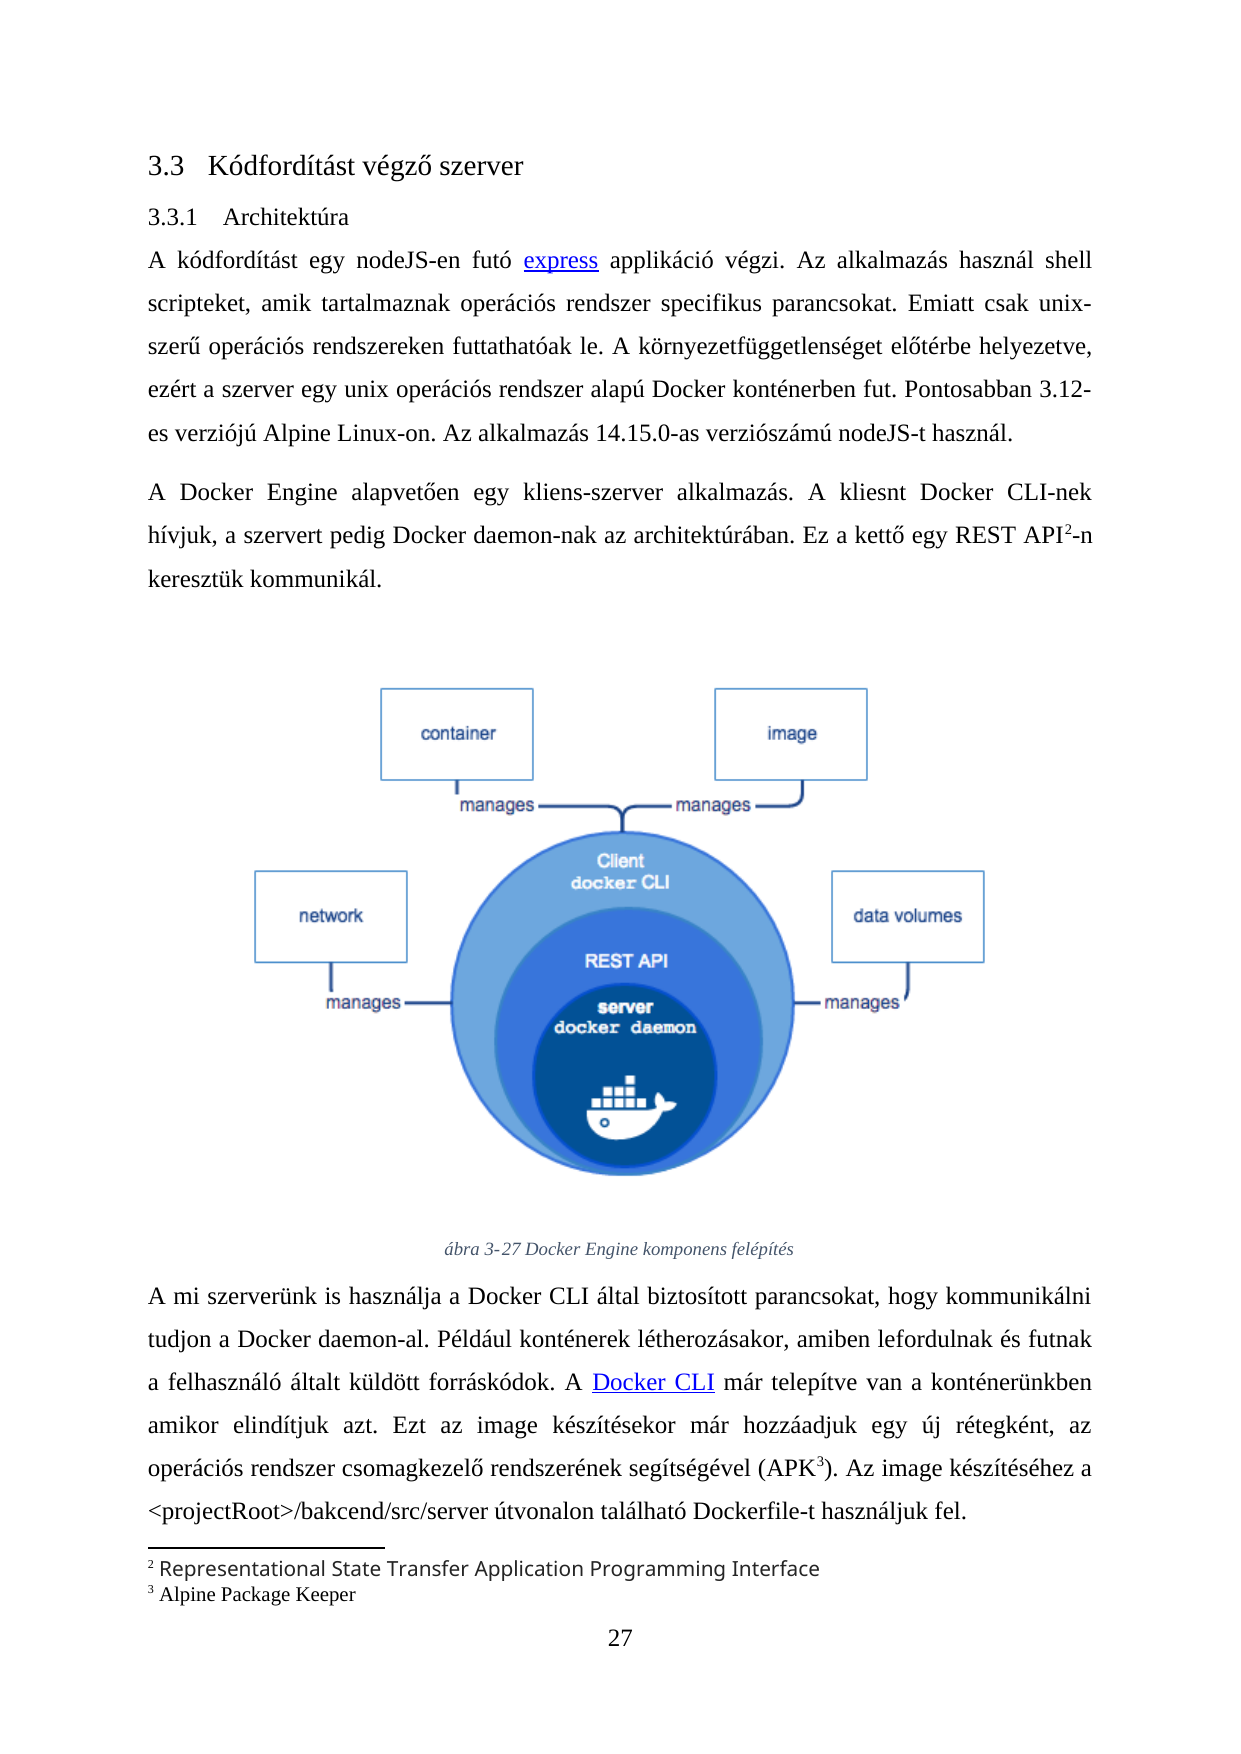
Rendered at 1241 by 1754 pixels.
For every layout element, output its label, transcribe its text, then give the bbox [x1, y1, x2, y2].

text A kódfordítást egy nodeJS-en futó express applikáció végzi. Az alkalmazás használ shell scripteket, amik tartalmaznak operációs rendszer specifikus parancsokat. Emiatt csak unix-szerű operációs rendszereken futtathatóak le. A környezetfüggetlenséget előtérbe helyezetve, ezért a szerver egy unix operációs rendszer alapú Docker konténerben fut. Pontosabban 3.12-es verziójú Alpine Linux-on. Az alkalmazás 14.15.0-as verziószámú nodeJS-t használ. [148, 245, 1093, 446]
text A mi szerverünk is használja a Docker CLI által biztosított parancsokat, hogy kommunikálni tudjon a Docker daemon-al. Például konténerek létherozásakor, amiben lefordulnak és futnak a felhasználó általt küldött forráskódok. A Docker CLI már telepítve van a konténerünkben amikor elindítjuk azt. Ezt az image készítésekor már hozzáadjuk egy új rétegként, az operációs rendszer csomagkezelő rendszerének segítségével (APK). Az image készítéséhez a <projectRoot>/bakcend/src/server útvonalon található Dockerfile-t használjuk fel. [148, 1281, 1093, 1525]
subtitle Architektúra [148, 202, 1093, 231]
subtitle Kódfordítást végző szerver [148, 148, 1093, 181]
picture [247, 623, 993, 1208]
text A Docker Engine alapvetően egy kliens-szerver alkalmazás. A kliesnt Docker CLI-nek hívjuk, a szervert pedig Docker daemon-nak az architektúrában. Ez a kettő egy REST API-n keresztük kommunikál. [148, 477, 1093, 592]
